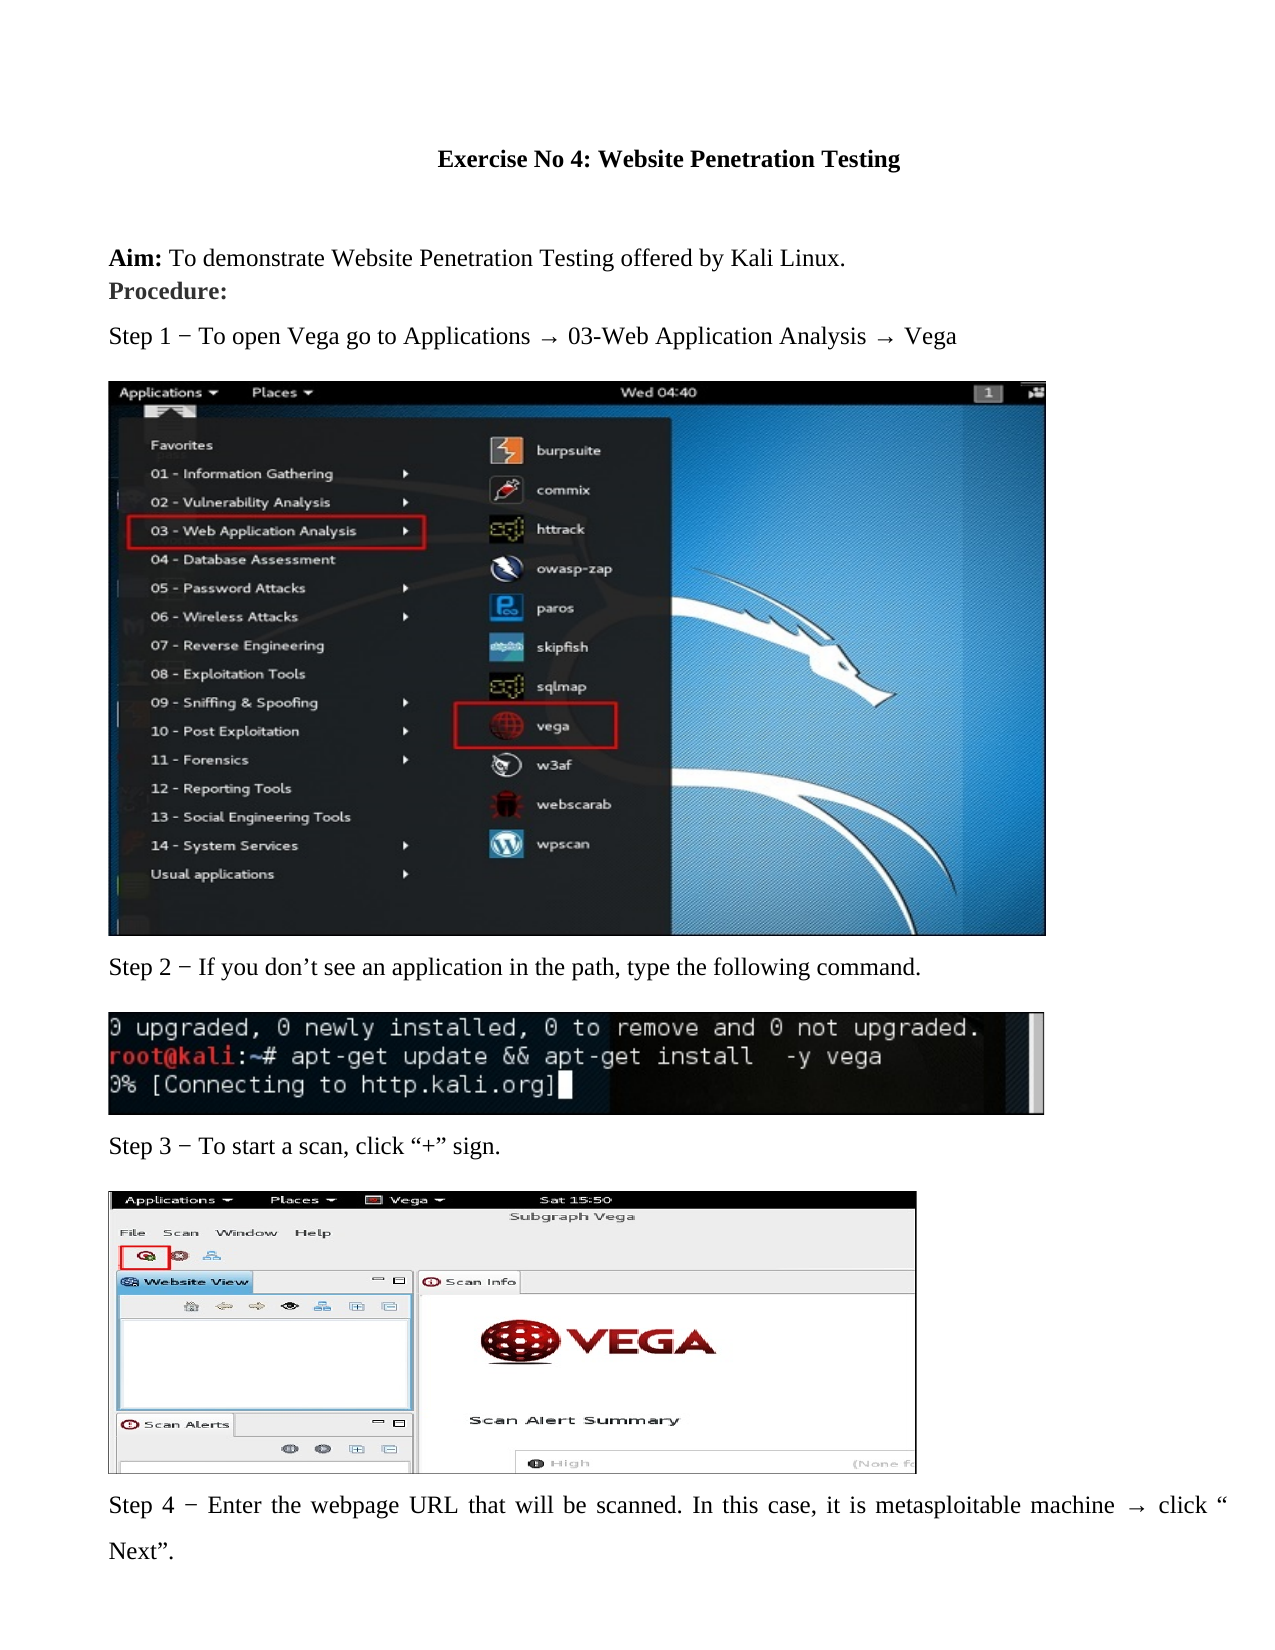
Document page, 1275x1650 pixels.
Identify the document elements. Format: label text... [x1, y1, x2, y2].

picture [108, 1012, 1045, 1115]
text Step 1 − To open Vega go to Applications → 03-Web Application Analysis → Vega [108, 321, 1229, 350]
text Step 2 − If you don’t see an application in the path, type the following command. [108, 952, 1229, 981]
text Aim: To demonstrate Website Penetration Testing offered by Kali Linux. [108, 243, 1229, 272]
picture [108, 1191, 917, 1474]
text Procedure: [108, 276, 1229, 304]
picture [108, 381, 1046, 936]
text Step 3 − To start a scan, click “+” sign. [108, 1131, 1229, 1159]
text Exercise No 4: Website Penetration Testing [108, 144, 1229, 172]
text Step 4 − Enter the webpage URL that will be scanned. In this case, it is metasploitable machine → click “ Next”. [108, 1490, 1229, 1565]
